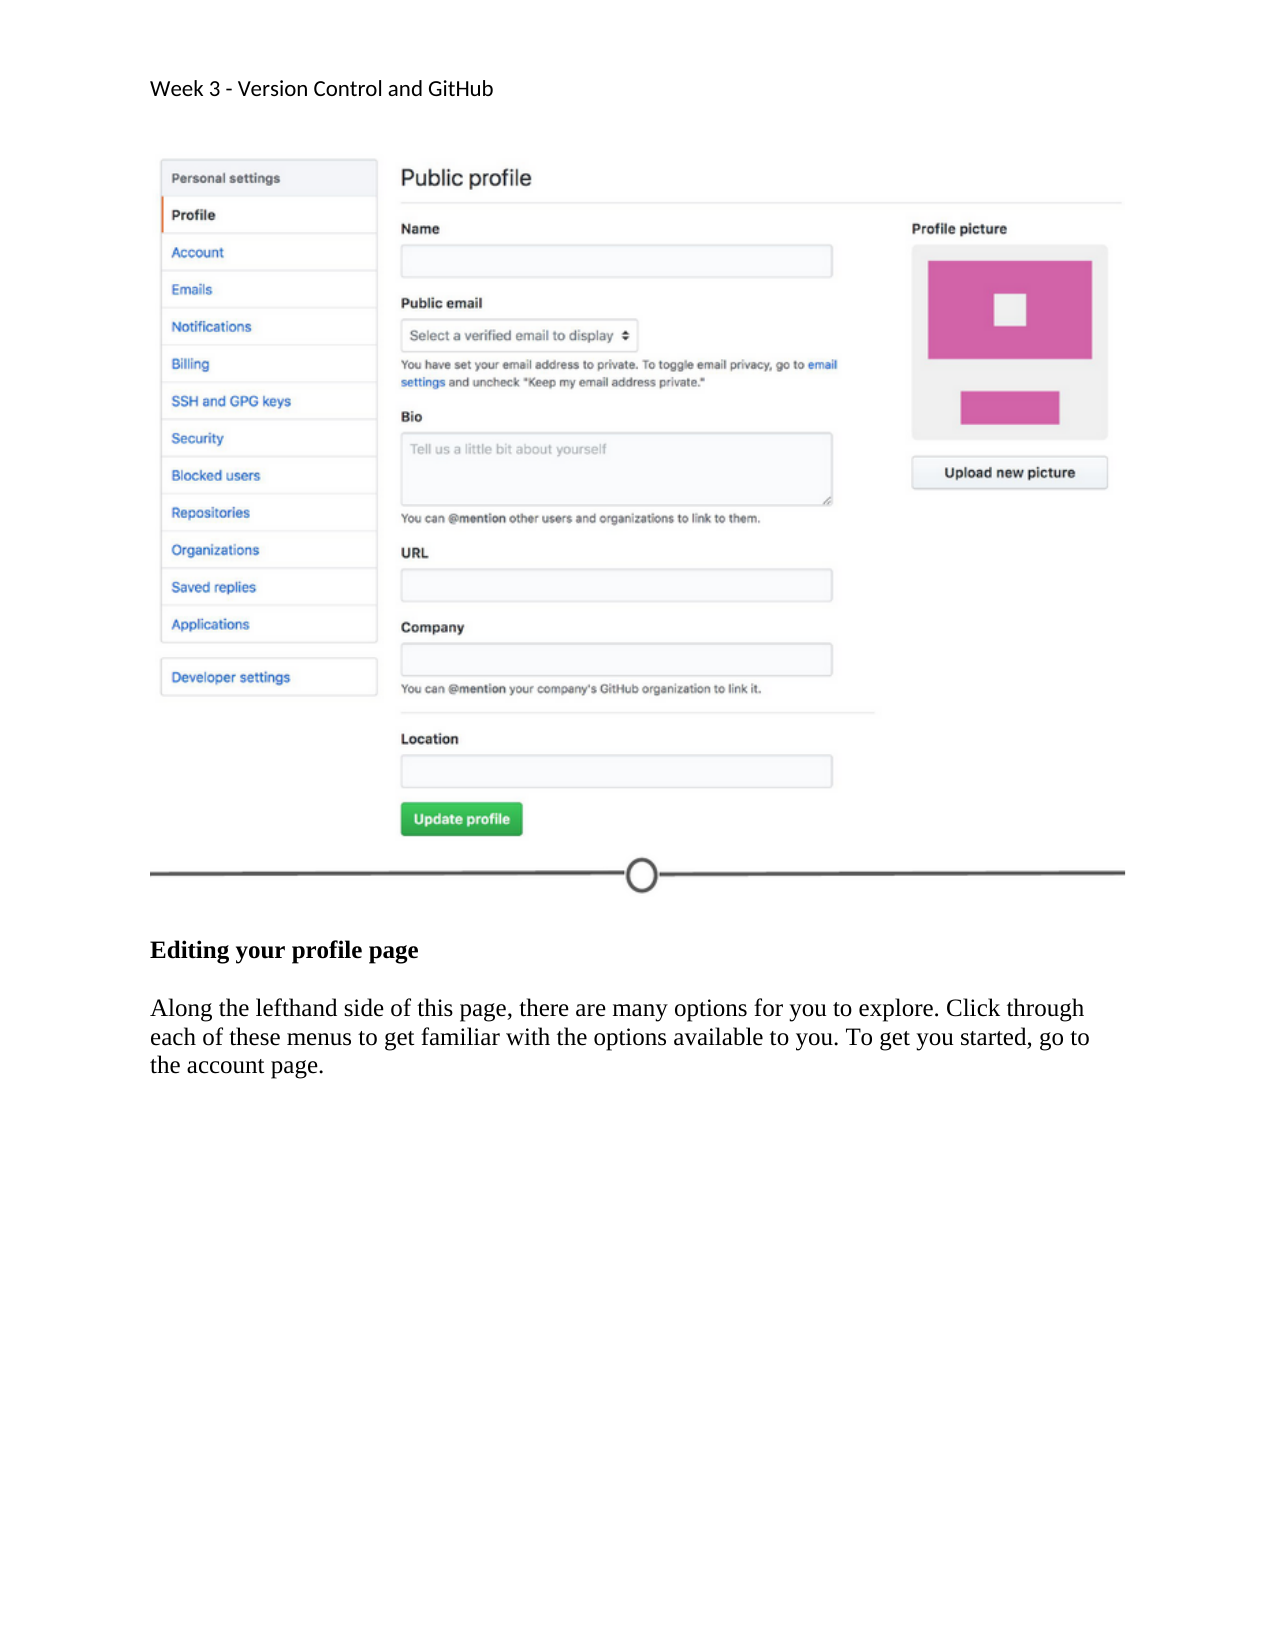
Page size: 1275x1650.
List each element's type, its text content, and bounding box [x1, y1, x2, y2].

text Editing your profile page [150, 935, 1125, 964]
text Along the lefthand side of this page, there are many options for you to explore. Click through each of these menus to get familiar with the options available to you. To get you started, go to the account page. [150, 993, 1125, 1079]
picture [150, 150, 1125, 906]
